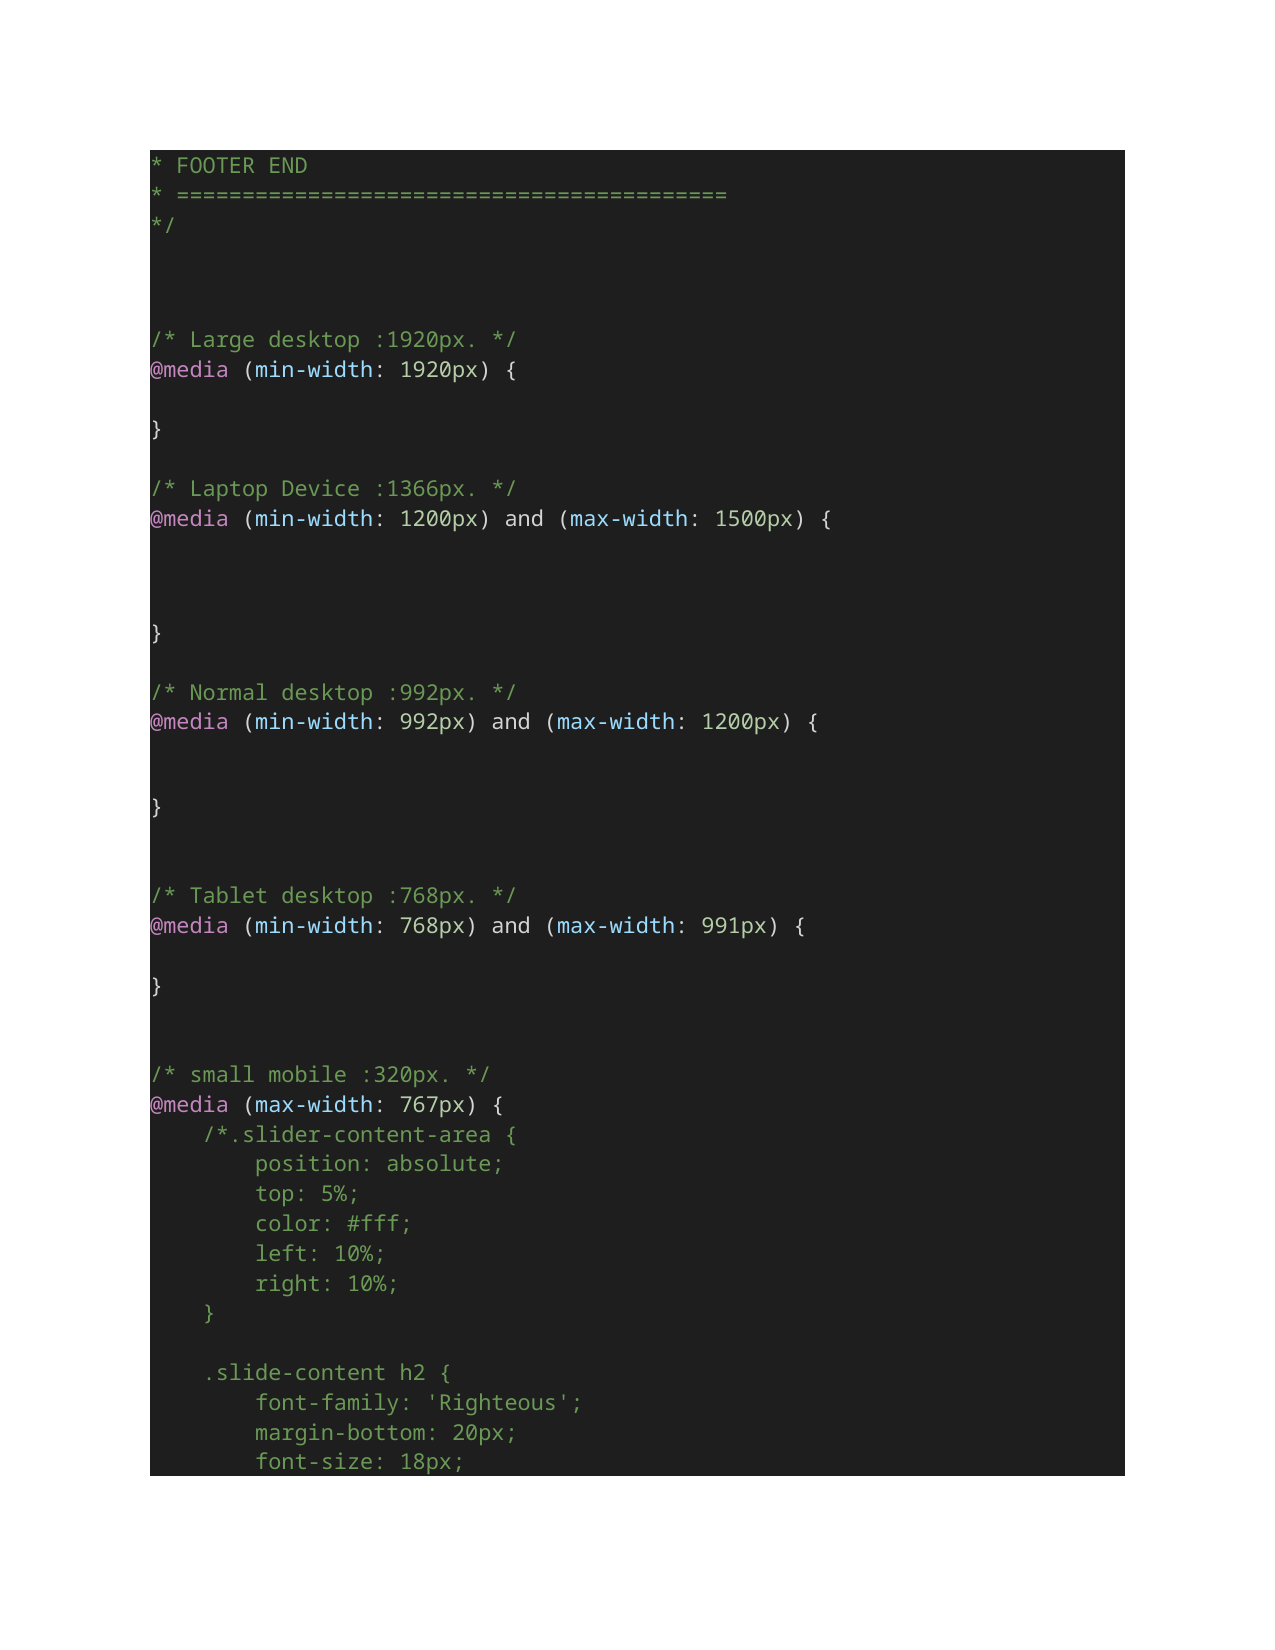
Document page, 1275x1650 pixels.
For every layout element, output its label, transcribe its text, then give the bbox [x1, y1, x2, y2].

text /* Normal desktop :992px. */ [150, 676, 1125, 706]
text position: absolute; [150, 1148, 1125, 1178]
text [150, 180, 1125, 209]
text /* Laptop Device :1366px. */ [150, 473, 1125, 503]
text @media (min-width: 768px) and (max-width: 991px) { [150, 910, 1125, 940]
text left: 10%; [150, 1238, 1125, 1267]
text } [150, 617, 1125, 647]
text /* small mobile :320px. */ [150, 1059, 1125, 1089]
text /* Large desktop :1920px. */ [150, 324, 1125, 354]
text right: 10%; [150, 1267, 1125, 1297]
text } [150, 969, 1125, 999]
text font-size: 18px; [150, 1446, 1125, 1476]
text top: 5%; [150, 1178, 1125, 1208]
text margin-bottom: 20px; [150, 1416, 1125, 1446]
text } [150, 1297, 1125, 1327]
text } [150, 413, 1125, 443]
text @media (max-width: 767px) { [150, 1089, 1125, 1118]
text .slide-content h2 { [150, 1357, 1125, 1387]
text */ [150, 209, 1125, 239]
text /*.slider-content-area { [150, 1118, 1125, 1148]
text @media (min-width: 1920px) { [150, 354, 1125, 383]
text * FOOTER END [150, 150, 1125, 180]
text color: #fff; [150, 1208, 1125, 1238]
text @media (min-width: 992px) and (max-width: 1200px) { [150, 706, 1125, 736]
text @media (min-width: 1200px) and (max-width: 1500px) { [150, 503, 1125, 532]
text font-family: 'Righteous'; [150, 1387, 1125, 1416]
text } [150, 791, 1125, 821]
text /* Tablet desktop :768px. */ [150, 880, 1125, 910]
